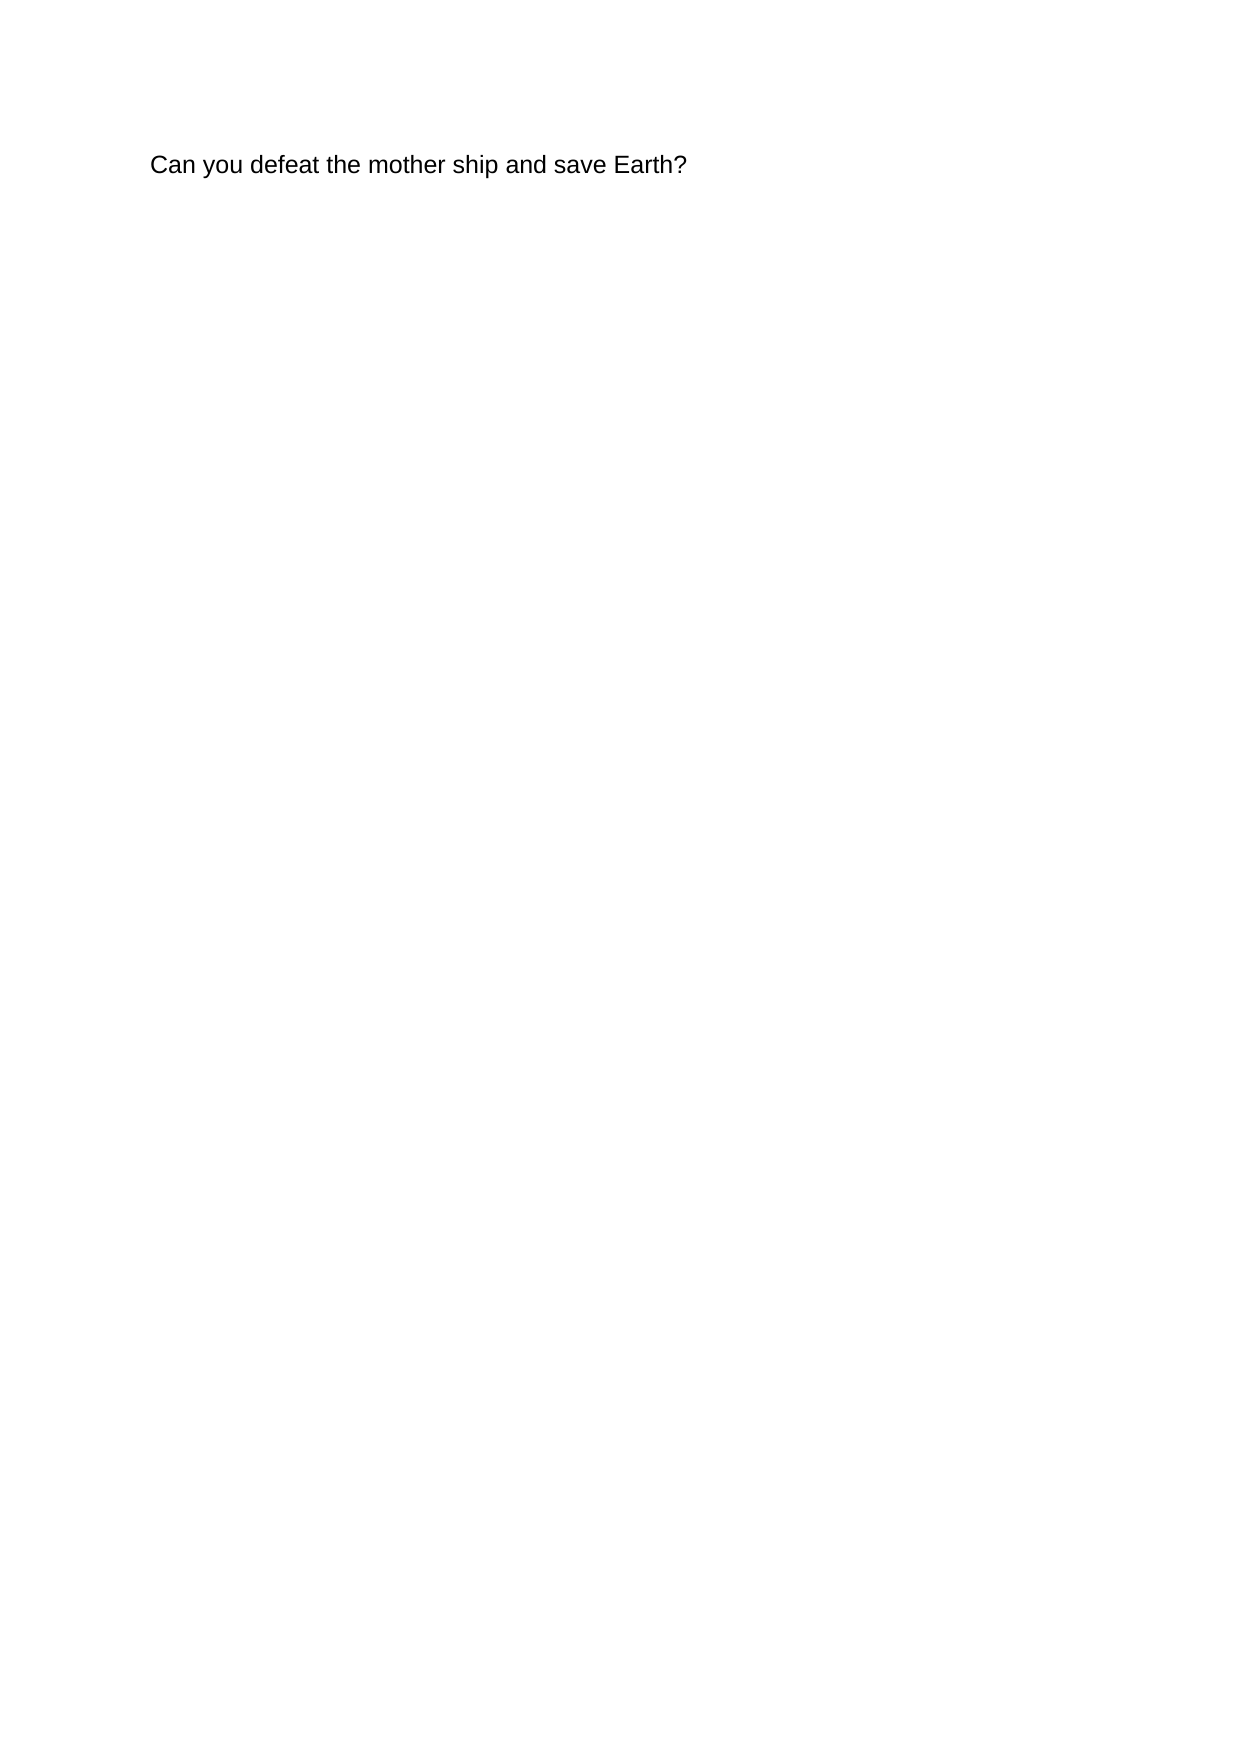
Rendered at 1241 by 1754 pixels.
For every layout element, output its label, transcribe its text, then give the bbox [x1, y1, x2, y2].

text Can you defeat the mother ship and save Earth? [150, 150, 1090, 179]
